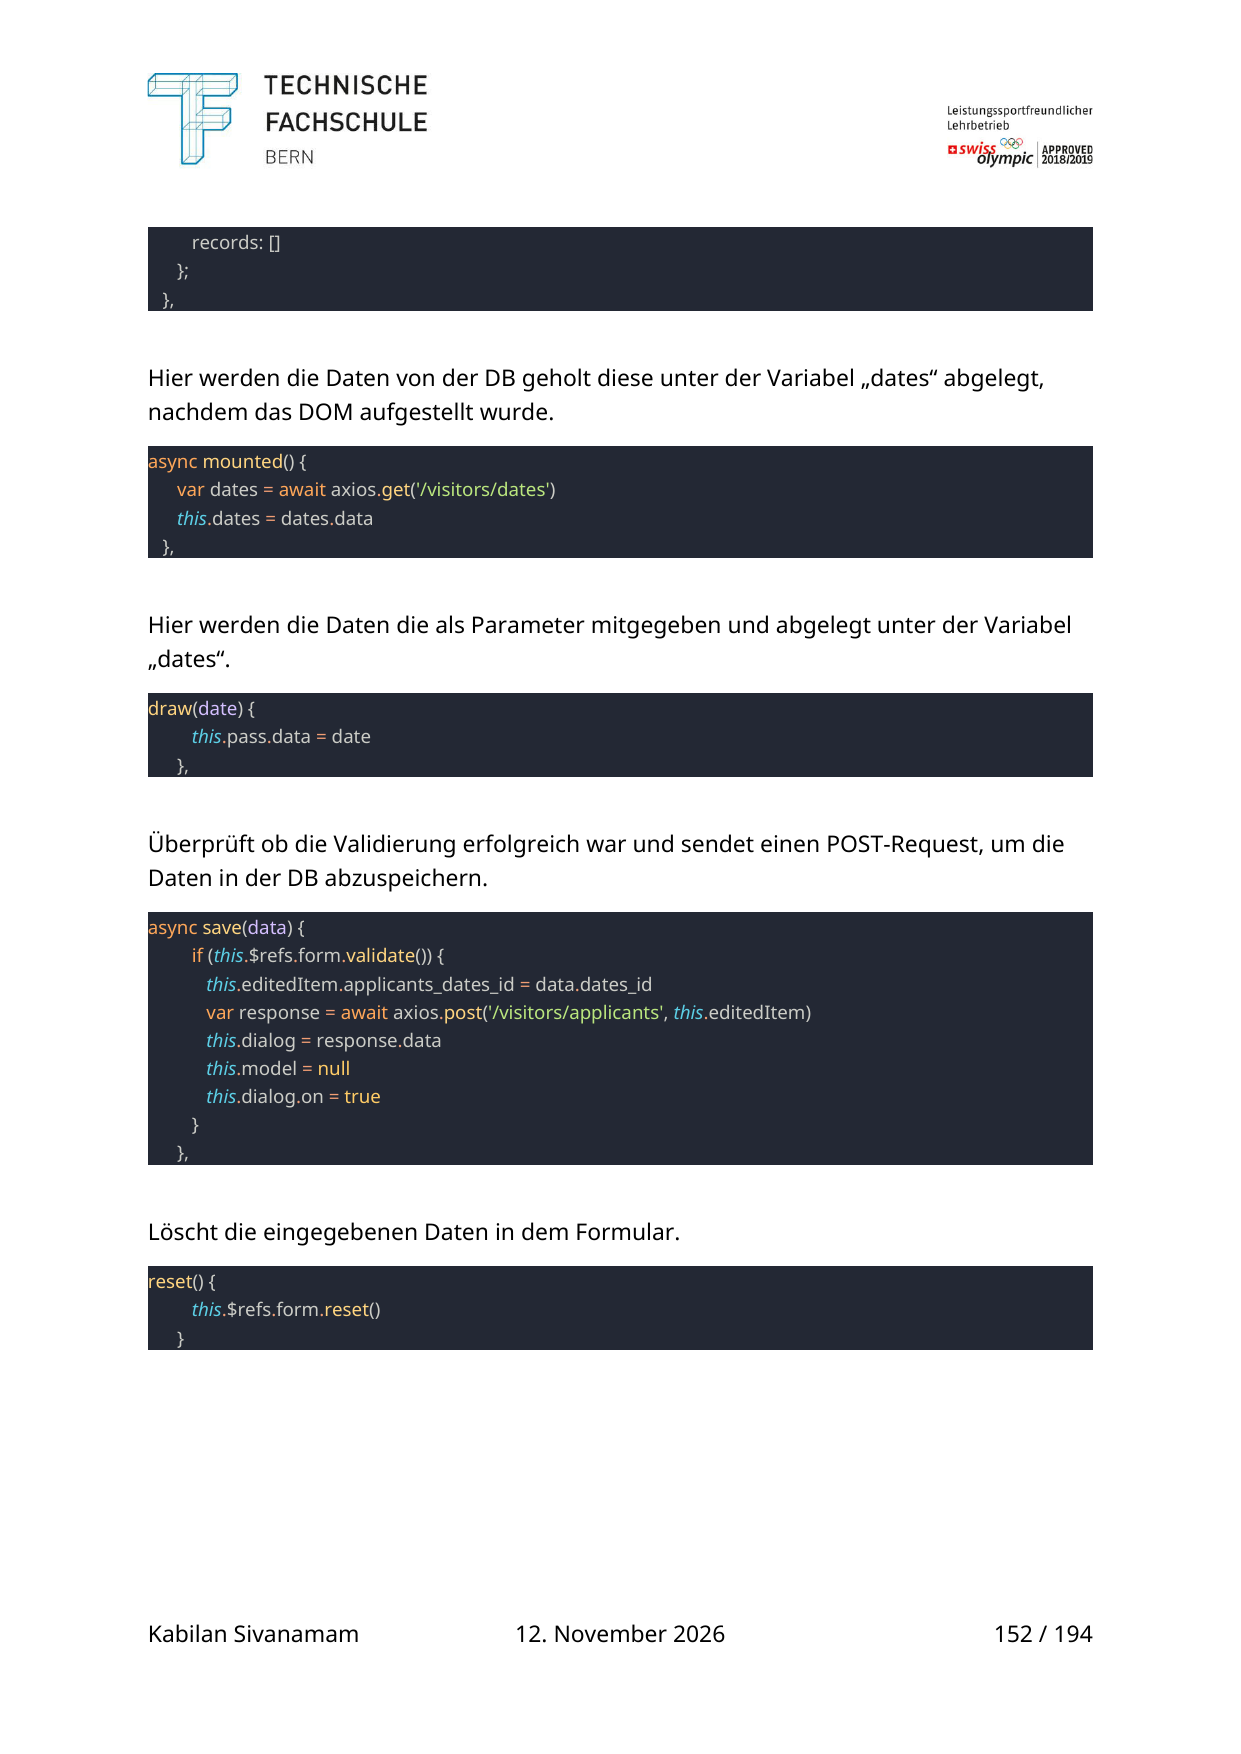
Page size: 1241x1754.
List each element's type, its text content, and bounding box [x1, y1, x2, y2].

text Hier werden die Daten von der DB geholt diese unter der Variabel „dates“ abgelegt, nachdem das DOM aufgestellt wurde. [148, 362, 1093, 427]
text }; [148, 255, 1093, 283]
text draw(date) { [148, 693, 1093, 721]
text this.dialog.on = true [148, 1081, 1093, 1109]
text } [148, 1322, 1093, 1350]
text this.pass.data = date [148, 721, 1093, 749]
text }, [148, 749, 1093, 777]
text this.editedItem.applicants_dates_id = data.dates_id [148, 968, 1093, 996]
text }, [148, 530, 1093, 558]
text } [148, 1109, 1093, 1137]
text this.model = null [148, 1053, 1093, 1081]
text Löscht die eingegebenen Daten in dem Formular. [148, 1216, 1093, 1247]
text this.$refs.form.reset() [148, 1294, 1093, 1322]
text }, [148, 1137, 1093, 1165]
picture [147, 73, 1093, 196]
text var response = await axios.post('/visitors/applicants', this.editedItem) [148, 996, 1093, 1024]
text var dates = await axios.get('/visitors/dates') [148, 474, 1093, 502]
text async mounted() { [148, 446, 1093, 474]
text if (this.$refs.form.validate()) { [148, 940, 1093, 968]
text Überprüft ob die Validierung erfolgreich war und sendet einen POST-Request, um die Daten in der DB abzuspeichern. [148, 828, 1093, 893]
text reset() { [148, 1266, 1093, 1294]
text this.dates = dates.data [148, 502, 1093, 530]
text }, [148, 283, 1093, 311]
text Hier werden die Daten die als Parameter mitgegeben und abgelegt unter der Variabel „dates“. [148, 609, 1093, 674]
text records: [] [148, 227, 1093, 255]
text this.dialog = response.data [148, 1024, 1093, 1053]
text async save(data) { [148, 912, 1093, 940]
